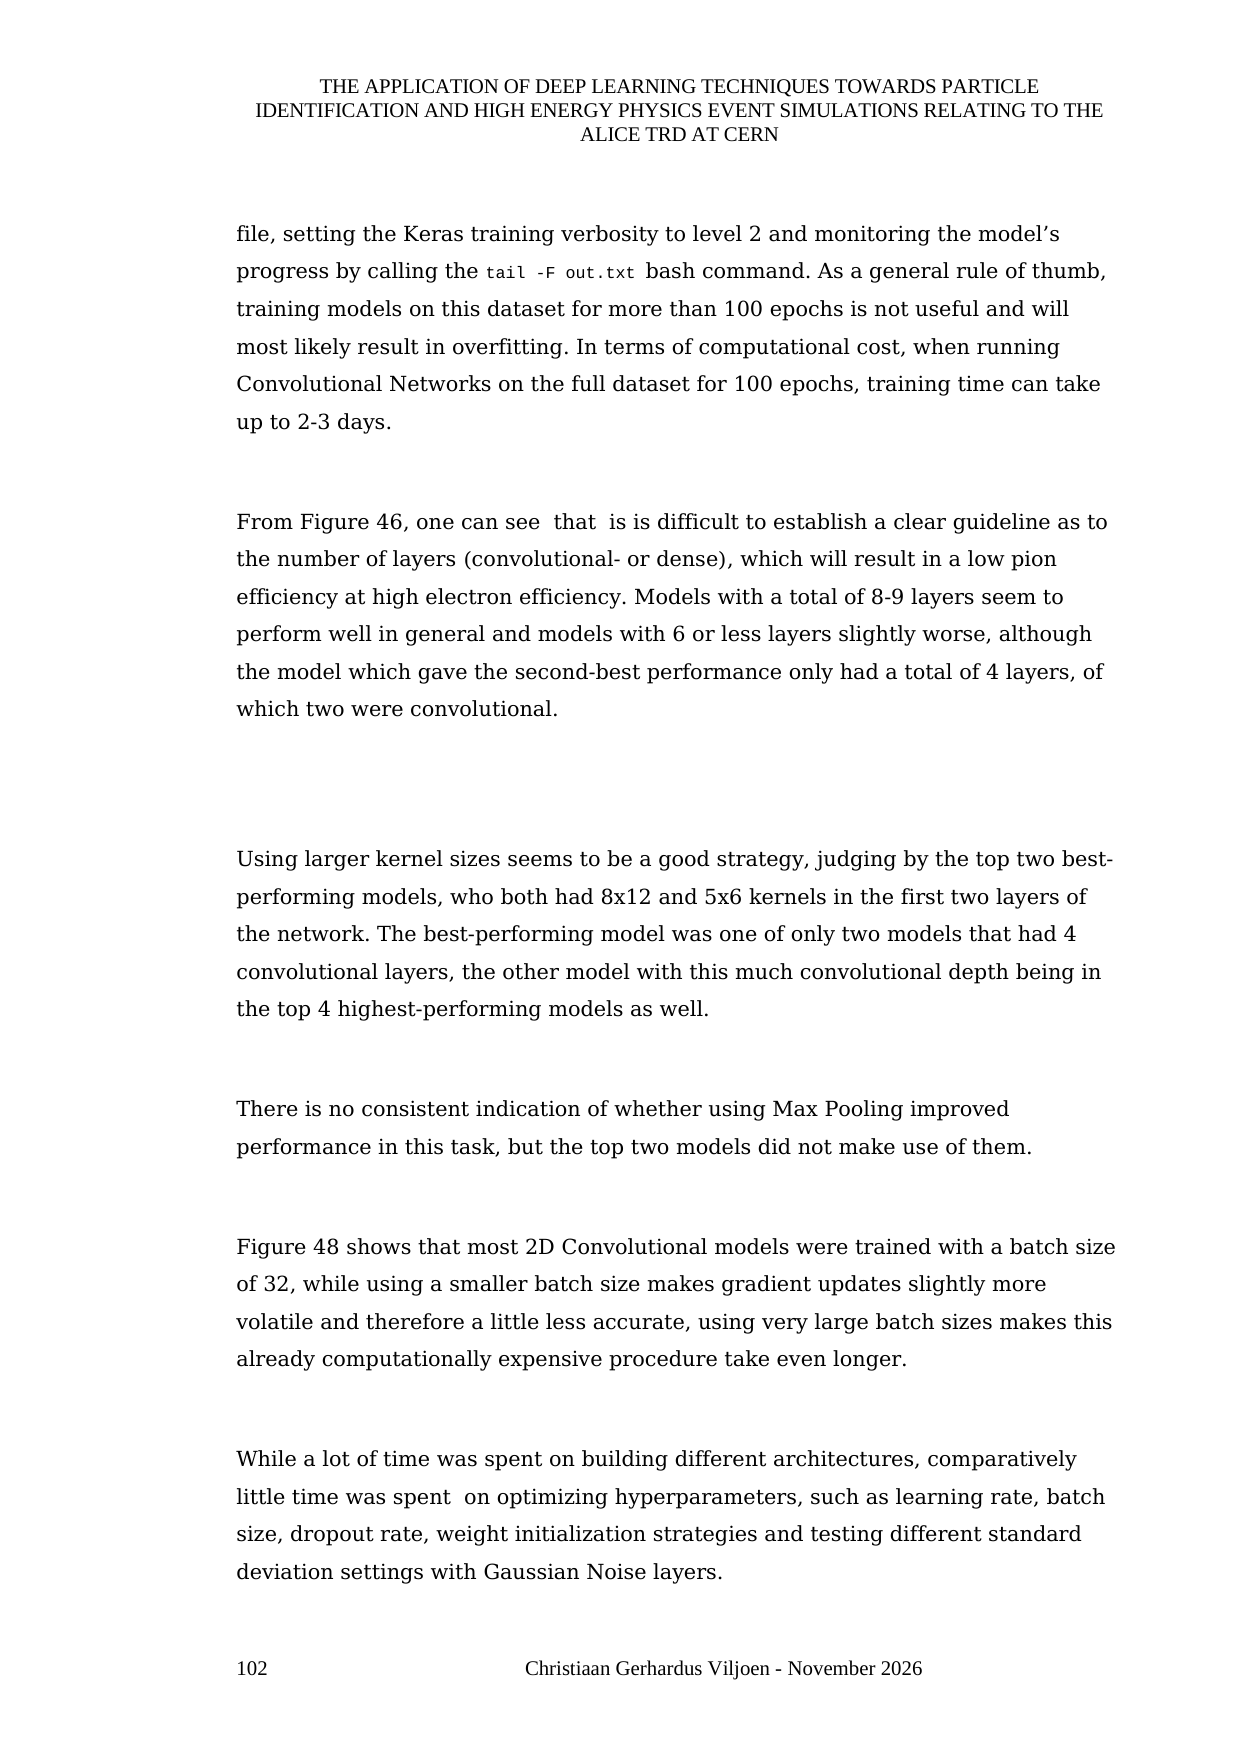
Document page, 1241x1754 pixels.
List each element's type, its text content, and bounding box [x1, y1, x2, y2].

text While a lot of time was spent on building different architectures, comparatively little time was spent on optimizing hyperparameters, such as learning rate, batch size, dropout rate, weight initialization strategies and testing different standard deviation settings with Gaussian Noise layers. [236, 1446, 1122, 1584]
text Using larger kernel sizes seems to be a good strategy, judging by the top two best-performing models, who both had 8x12 and 5x6 kernels in the first two layers of the network. The best-performing model was one of only two models that had 4 convolutional layers, the other model with this much convolutional depth being in the top 4 highest-performing models as well. [236, 846, 1122, 1021]
text There is no consistent indication of whether using Max Pooling improved performance in this task, but the top two models did not make use of them. [236, 1096, 1122, 1159]
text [236, 221, 1122, 434]
